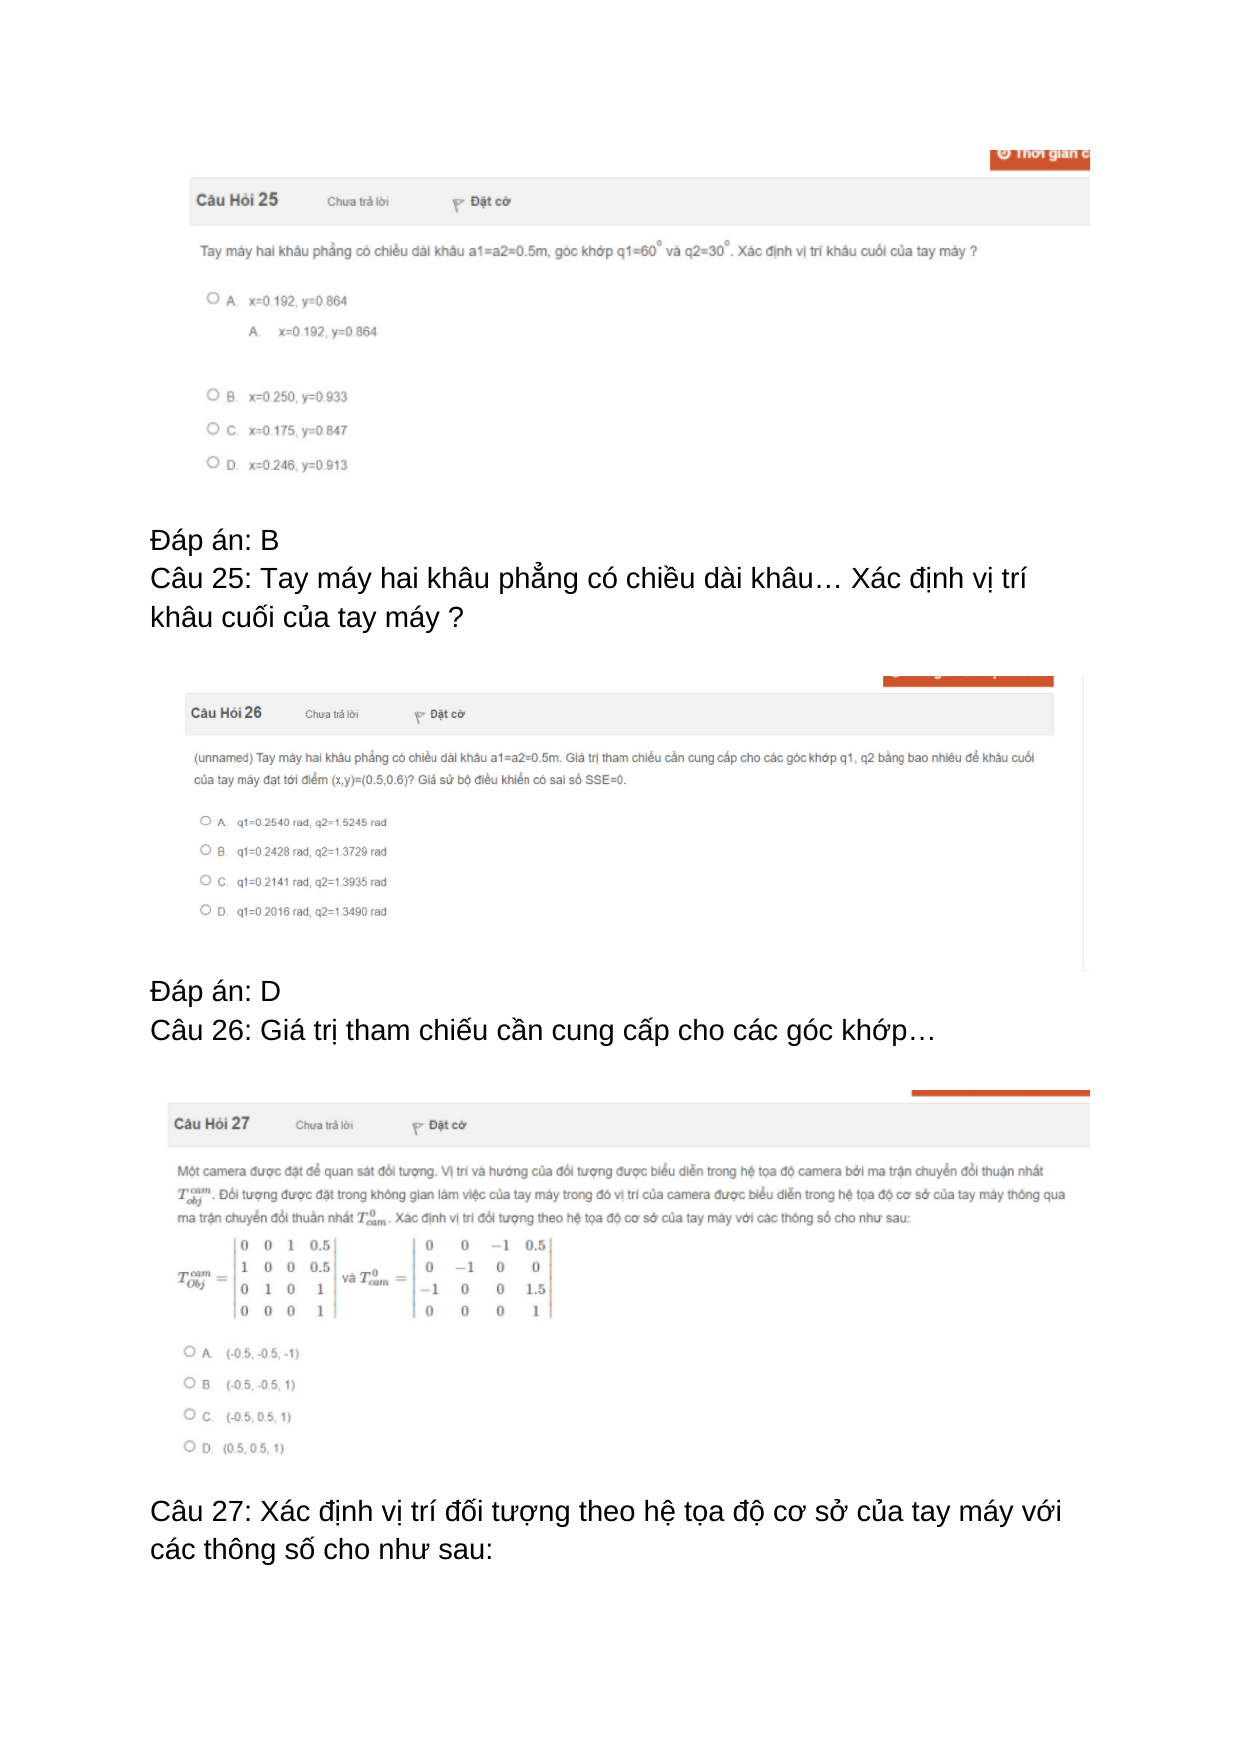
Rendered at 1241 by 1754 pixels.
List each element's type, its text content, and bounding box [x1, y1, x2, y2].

picture [150, 676, 1091, 971]
text Câu 26: Giá trị tham chiếu cần cung cấp cho các góc khớp… [150, 1013, 1090, 1046]
picture [150, 1090, 1091, 1490]
text Câu 27: Xác định vị trí đối tượng theo hệ tọa độ cơ sở của tay máy với các thông số cho như sau: [150, 1494, 1090, 1566]
text Đáp án: B [150, 523, 1090, 556]
text Câu 25: Tay máy hai khâu phẳng có chiều dài khâu… Xác định vị trí khâu cuối của tay máy ? [150, 561, 1090, 633]
picture [150, 150, 1091, 519]
text Đáp án: D [150, 974, 1090, 1008]
